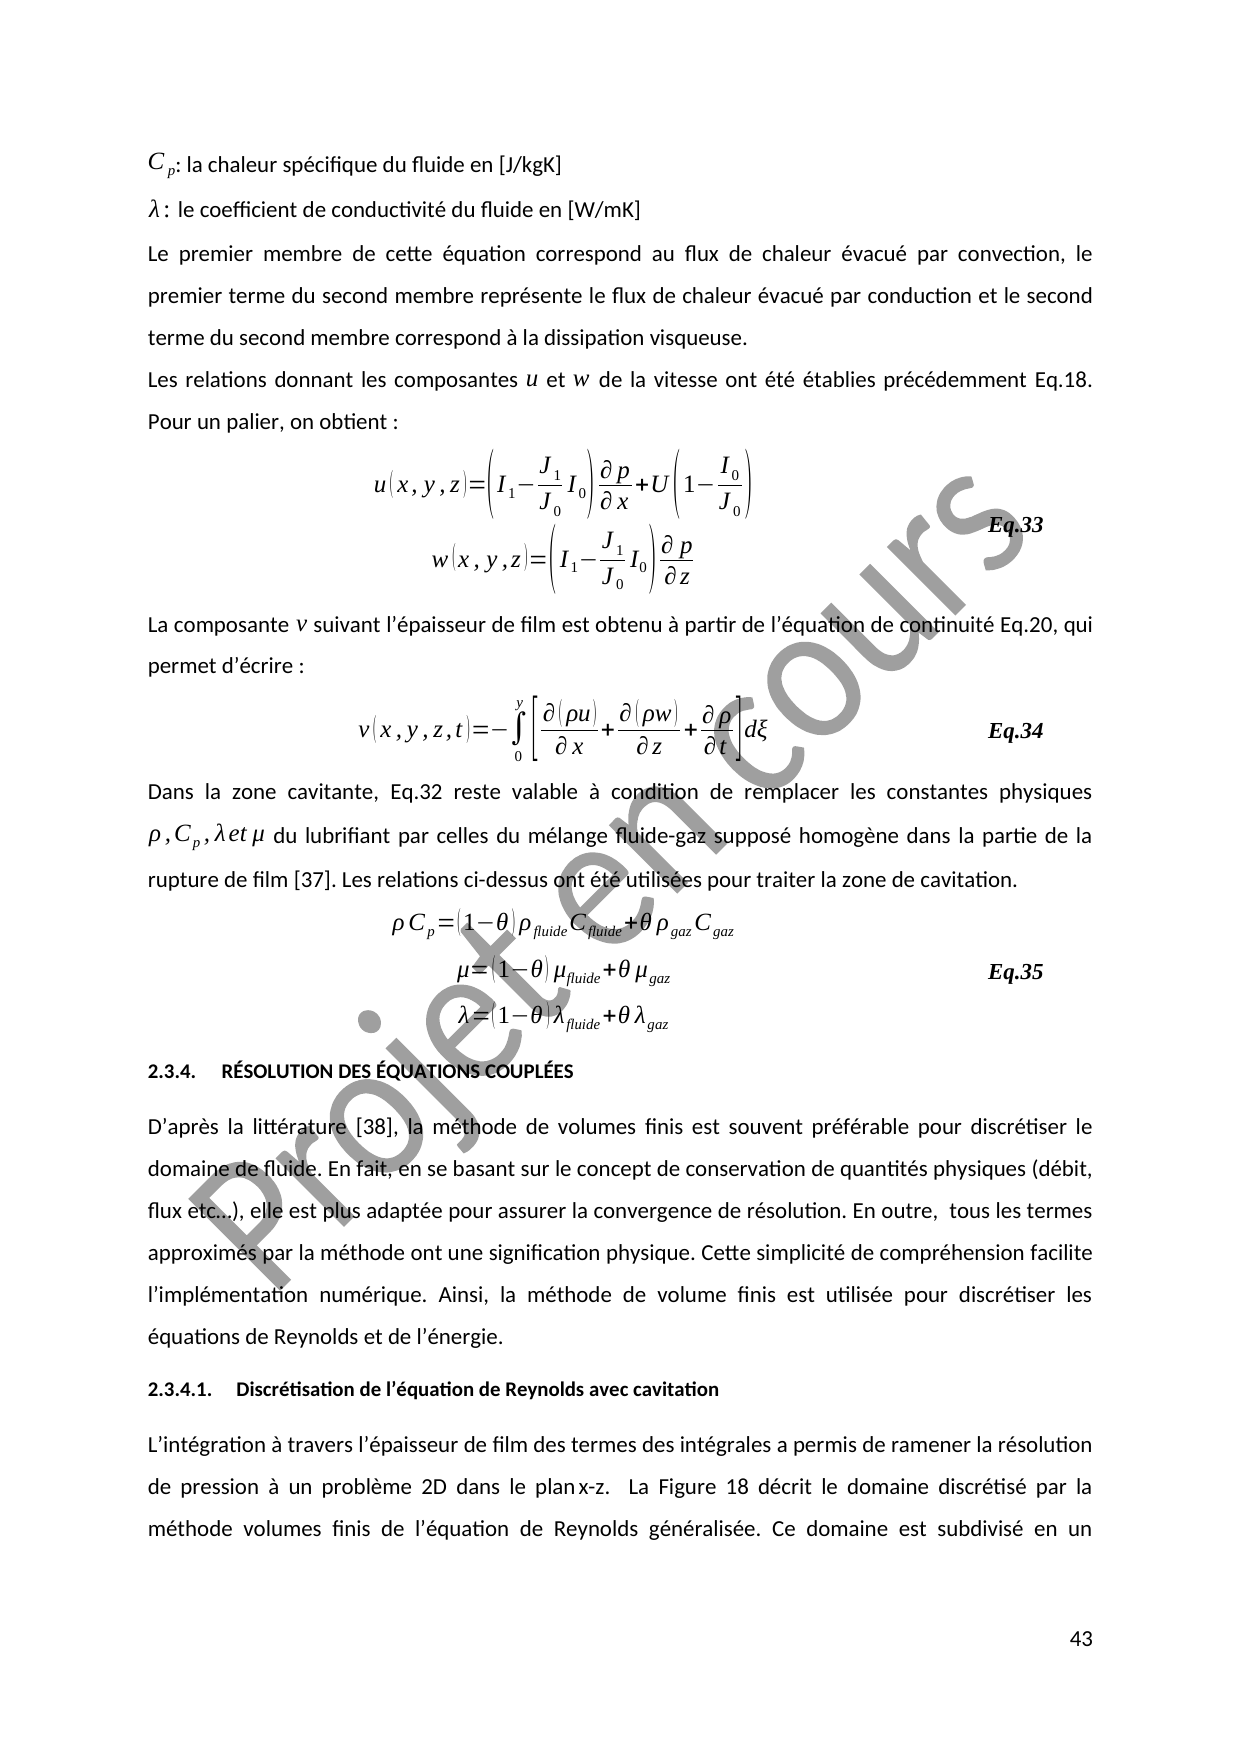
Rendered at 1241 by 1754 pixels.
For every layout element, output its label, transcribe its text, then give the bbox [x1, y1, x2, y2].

text : la chaleur spécifique du fluide en [J/kgK] le coefficient de conductivité du fluide en [W/mK] [148, 148, 1093, 225]
subtitle Discrétisation de l’équation de Reynolds avec cavitation [148, 1377, 1093, 1402]
text Dans la zone cavitante, Eq.32 reste valable à condition de remplacer les constantes physiques du lubrifiant par celles du mélange fluide-gaz supposé homogène dans la partie de la rupture de film [37]. Les relations ci-dessus ont été utilisées pour traiter la zone de cavitation. [148, 777, 1093, 893]
table_header [149, 449, 977, 610]
table_header [149, 694, 977, 777]
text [148, 1430, 1093, 1542]
text D’après la littérature [38], la méthode de volumes finis est souvent préférable pour discrétiser le domaine de fluide. En fait, en se basant sur le concept de conservation de quantités physiques (débit, flux etc…), elle est plus adaptée pour assurer la convergence de résolution. En outre, tous les termes approximés par la méthode ont une signification physique. Cette simplicité de compréhension facilite l’implémentation numérique. Ainsi, la méthode de volume finis est utilisée pour discrétiser les équations de Reynolds et de l’énergie. [148, 1112, 1093, 1350]
text Le premier membre de cette équation correspond au flux de chaleur évacué par convection, le premier terme du second membre représente le flux de chaleur évacué par conduction et le second terme du second membre correspond à la dissipation visqueuse. [148, 239, 1093, 351]
table_header [149, 907, 977, 1046]
table_header [977, 449, 1091, 610]
text Les relations donnant les composantes et de la vitesse ont été établies précédemment Eq.18. Pour un palier, on obtient : [148, 365, 1093, 435]
subtitle Résolution des équations couplées [148, 1059, 1093, 1084]
table_header [977, 694, 1091, 777]
table_header [977, 907, 1091, 1046]
text La composante suivant l’épaisseur de film est obtenu à partir de l’équation de continuité Eq.20, qui permet d’écrire : [148, 610, 1093, 680]
